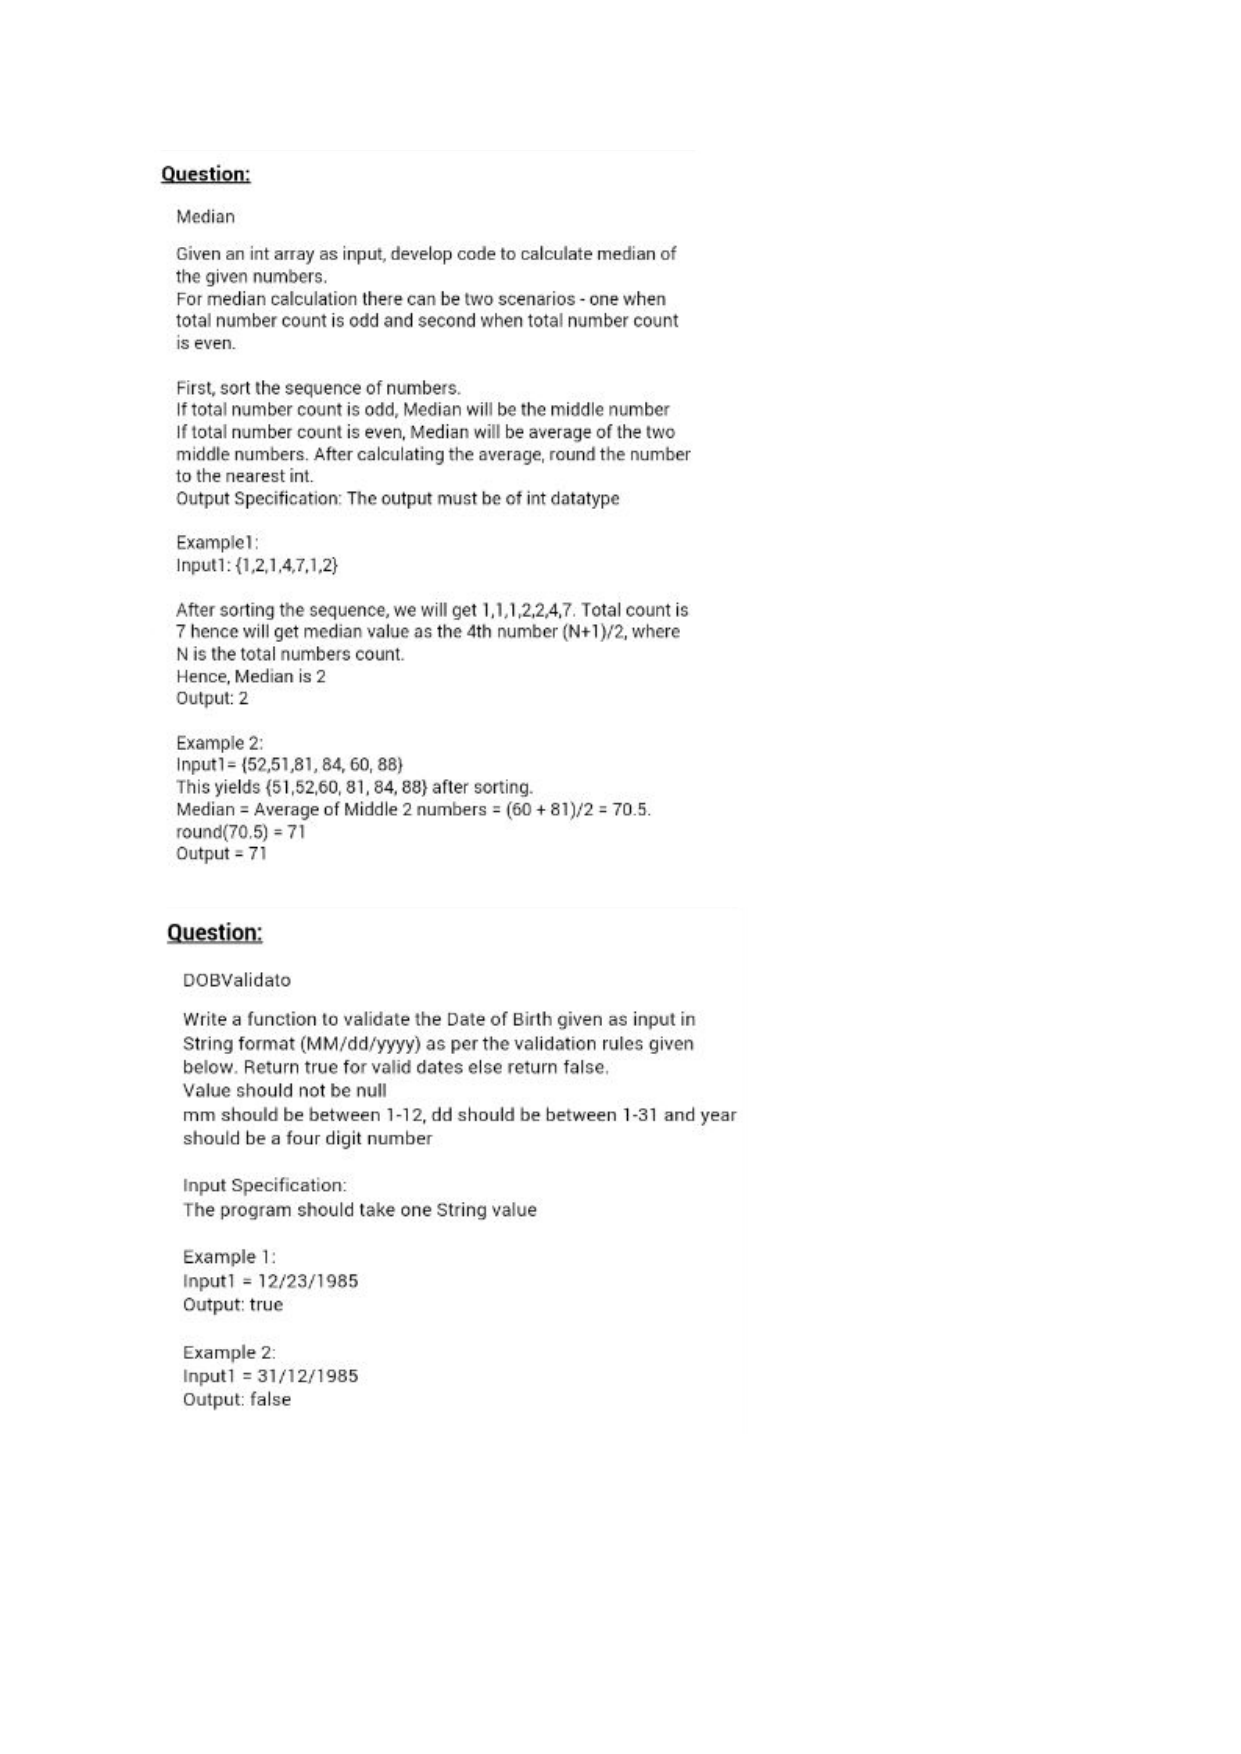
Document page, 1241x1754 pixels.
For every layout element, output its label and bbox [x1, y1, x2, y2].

picture [150, 907, 748, 1434]
picture [150, 150, 705, 883]
